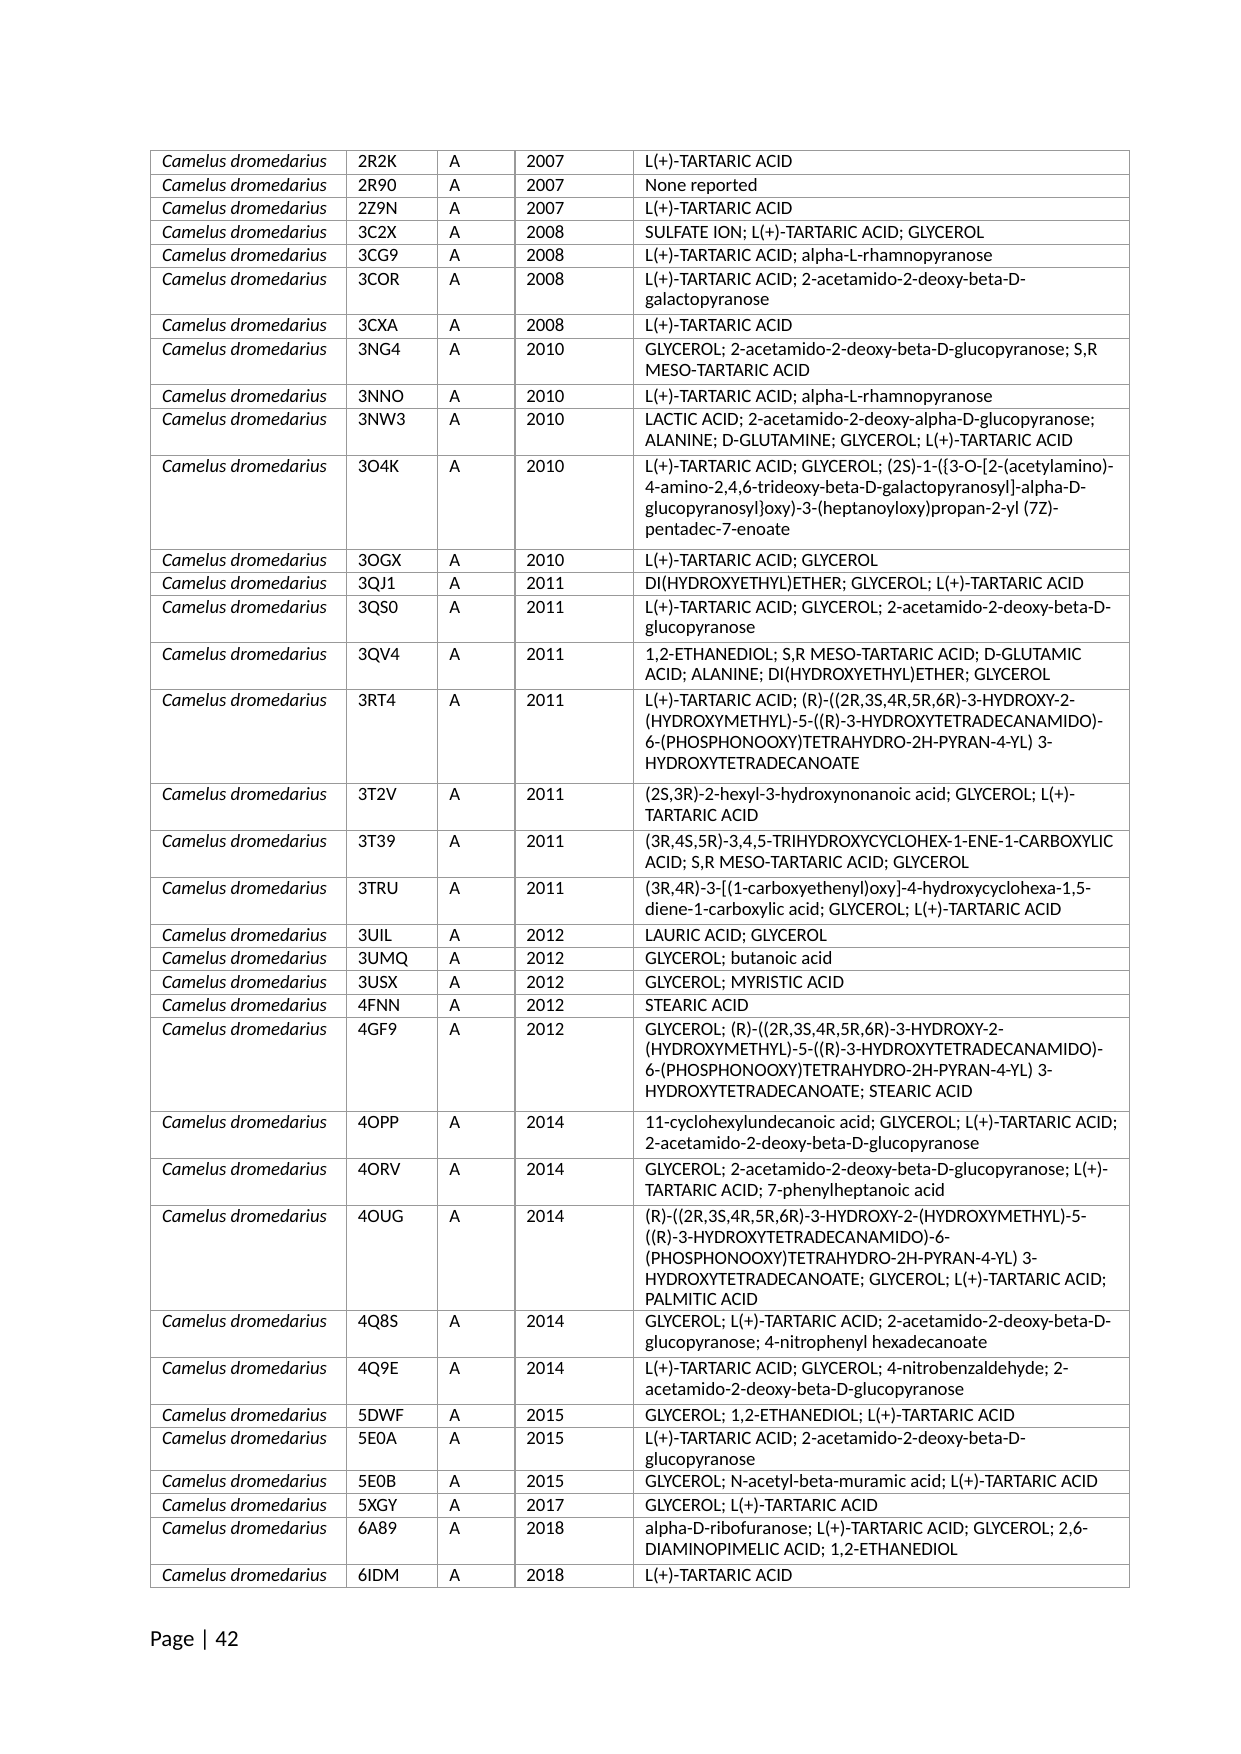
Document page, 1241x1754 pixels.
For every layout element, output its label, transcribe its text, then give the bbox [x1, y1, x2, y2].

table_cell A [438, 339, 514, 384]
table_cell Camelus dromedarius [151, 925, 346, 947]
table_cell 6A89 [347, 1518, 437, 1563]
table_cell A [438, 1311, 514, 1357]
table_cell 1,2-ETHANEDIOL; S,R MESO-TARTARIC ACID; D-GLUTAMIC ACID; ALANINE; DI(HYDROXYETHYL)ETHER; GLYCEROL [634, 643, 1129, 689]
table_cell 2011 [516, 596, 633, 642]
table_cell Camelus dromedarius [151, 995, 346, 1017]
table_cell A [438, 456, 514, 548]
table_cell 2008 [516, 268, 633, 314]
table_cell 2011 [516, 643, 633, 689]
table_cell 3CXA [347, 315, 437, 337]
table_cell A [438, 1565, 514, 1587]
table_cell 3T39 [347, 831, 437, 877]
table_cell L(+)-TARTARIC ACID; alpha-L-rhamnopyranose [634, 385, 1129, 408]
table_cell A [438, 948, 514, 970]
table_cell A [438, 1206, 514, 1310]
table_cell GLYCEROL; L(+)-TARTARIC ACID [634, 1494, 1129, 1517]
table_cell 2012 [516, 995, 633, 1017]
table_cell A [438, 690, 514, 783]
table_cell GLYCEROL; N-acetyl-beta-muramic acid; L(+)-TARTARIC ACID [634, 1471, 1129, 1493]
table_cell A [438, 596, 514, 642]
table_cell A [438, 151, 514, 173]
table_cell 3NG4 [347, 339, 437, 384]
table_cell 4OPP [347, 1112, 437, 1158]
table_cell 3O4K [347, 456, 437, 548]
table_cell 3RT4 [347, 690, 437, 783]
table_cell (3R,4S,5R)-3,4,5-TRIHYDROXYCYCLOHEX-1-ENE-1-CARBOXYLIC ACID; S,R MESO-TARTARIC ACID; GLYCEROL [634, 831, 1129, 877]
table_cell A [438, 1405, 514, 1427]
table_cell (R)-((2R,3S,4R,5R,6R)-3-HYDROXY-2-(HYDROXYMETHYL)-5-((R)-3-HYDROXYTETRADECANAMIDO)-6-(PHOSPHONOOXY)TETRAHYDRO-2H-PYRAN-4-YL) 3-HYDROXYTETRADECANOATE; GLYCEROL; L(+)-TARTARIC ACID; PALMITIC ACID [634, 1206, 1129, 1310]
table_cell Camelus dromedarius [151, 878, 346, 923]
table_cell A [438, 1018, 514, 1111]
table_cell 2011 [516, 573, 633, 595]
table_cell A [438, 1494, 514, 1517]
table_cell 3C2X [347, 221, 437, 244]
table_cell A [438, 409, 514, 455]
table_cell LAURIC ACID; GLYCEROL [634, 925, 1129, 947]
table_cell 3CG9 [347, 245, 437, 267]
table_cell Camelus dromedarius [151, 385, 346, 408]
table_cell 2017 [516, 1494, 633, 1517]
table_cell A [438, 878, 514, 923]
table_cell 2007 [516, 151, 633, 173]
table_cell Camelus dromedarius [151, 198, 346, 220]
table_cell A [438, 1159, 514, 1205]
table_cell A [438, 198, 514, 220]
table_cell Camelus dromedarius [151, 1471, 346, 1493]
table_cell Camelus dromedarius [151, 1159, 346, 1205]
table_cell Camelus dromedarius [151, 339, 346, 384]
table_cell A [438, 971, 514, 994]
table_cell L(+)-TARTARIC ACID; GLYCEROL; (2S)-1-({3-O-[2-(acetylamino)-4-amino-2,4,6-trideoxy-beta-D-galactopyranosyl]-alpha-D-glucopyranosyl}oxy)-3-(heptanoyloxy)propan-2-yl (7Z)-pentadec-7-enoate [634, 456, 1129, 548]
table_cell GLYCEROL; L(+)-TARTARIC ACID; 2-acetamido-2-deoxy-beta-D-glucopyranose; 4-nitrophenyl hexadecanoate [634, 1311, 1129, 1357]
table_cell A [438, 268, 514, 314]
table_cell Camelus dromedarius [151, 1206, 346, 1310]
table_cell 4GF9 [347, 1018, 437, 1111]
table_cell Camelus dromedarius [151, 831, 346, 877]
table_cell Camelus dromedarius [151, 1018, 346, 1111]
table_cell 2015 [516, 1405, 633, 1427]
table_cell A [438, 221, 514, 244]
table_cell 2008 [516, 221, 633, 244]
table_cell DI(HYDROXYETHYL)ETHER; GLYCEROL; L(+)-TARTARIC ACID [634, 573, 1129, 595]
table_cell 3NNO [347, 385, 437, 408]
table_cell 2018 [516, 1565, 633, 1587]
table_cell (3R,4R)-3-[(1-carboxyethenyl)oxy]-4-hydroxycyclohexa-1,5-diene-1-carboxylic acid; GLYCEROL; L(+)-TARTARIC ACID [634, 878, 1129, 923]
table_cell 3QV4 [347, 643, 437, 689]
table_cell 3T2V [347, 784, 437, 830]
table_cell 4ORV [347, 1159, 437, 1205]
table_cell alpha-D-ribofuranose; L(+)-TARTARIC ACID; GLYCEROL; 2,6-DIAMINOPIMELIC ACID; 1,2-ETHANEDIOL [634, 1518, 1129, 1563]
table_cell Camelus dromedarius [151, 315, 346, 337]
table_cell Camelus dromedarius [151, 971, 346, 994]
table_cell L(+)-TARTARIC ACID [634, 151, 1129, 173]
table_cell GLYCEROL; 1,2-ETHANEDIOL; L(+)-TARTARIC ACID [634, 1405, 1129, 1427]
table_cell Camelus dromedarius [151, 1405, 346, 1427]
table_cell Camelus dromedarius [151, 948, 346, 970]
table_cell 2010 [516, 456, 633, 548]
table_cell A [438, 831, 514, 877]
table_cell 3TRU [347, 878, 437, 923]
table_cell A [438, 245, 514, 267]
table_cell 4Q9E [347, 1358, 437, 1404]
table_cell L(+)-TARTARIC ACID; 2-acetamido-2-deoxy-beta-D-galactopyranose [634, 268, 1129, 314]
table_cell 2018 [516, 1518, 633, 1563]
table_cell 3UMQ [347, 948, 437, 970]
table_cell Camelus dromedarius [151, 550, 346, 572]
table_cell GLYCEROL; 2-acetamido-2-deoxy-beta-D-glucopyranose; S,R MESO-TARTARIC ACID [634, 339, 1129, 384]
table_cell Camelus dromedarius [151, 1358, 346, 1404]
table_cell L(+)-TARTARIC ACID; GLYCEROL; 4-nitrobenzaldehyde; 2-acetamido-2-deoxy-beta-D-glucopyranose [634, 1358, 1129, 1404]
table_cell GLYCEROL; 2-acetamido-2-deoxy-beta-D-glucopyranose; L(+)-TARTARIC ACID; 7-phenylheptanoic acid [634, 1159, 1129, 1205]
table_cell 2010 [516, 550, 633, 572]
table_cell A [438, 995, 514, 1017]
table_cell 2010 [516, 409, 633, 455]
table_cell Camelus dromedarius [151, 1565, 346, 1587]
table_cell Camelus dromedarius [151, 643, 346, 689]
table_cell 2007 [516, 175, 633, 197]
table_cell L(+)-TARTARIC ACID; (R)-((2R,3S,4R,5R,6R)-3-HYDROXY-2-(HYDROXYMETHYL)-5-((R)-3-HYDROXYTETRADECANAMIDO)-6-(PHOSPHONOOXY)TETRAHYDRO-2H-PYRAN-4-YL) 3-HYDROXYTETRADECANOATE [634, 690, 1129, 783]
table_cell None reported [634, 175, 1129, 197]
table_cell A [438, 925, 514, 947]
table_cell 5E0B [347, 1471, 437, 1493]
table_cell L(+)-TARTARIC ACID [634, 315, 1129, 337]
table_cell 2015 [516, 1471, 633, 1493]
table_cell 2007 [516, 198, 633, 220]
table_cell (2S,3R)-2-hexyl-3-hydroxynonanoic acid; GLYCEROL; L(+)-TARTARIC ACID [634, 784, 1129, 830]
table_cell Camelus dromedarius [151, 151, 346, 173]
table_cell GLYCEROL; MYRISTIC ACID [634, 971, 1129, 994]
table_cell 5E0A [347, 1428, 437, 1470]
table_cell L(+)-TARTARIC ACID; GLYCEROL; 2-acetamido-2-deoxy-beta-D-glucopyranose [634, 596, 1129, 642]
table_cell 2008 [516, 315, 633, 337]
table_cell A [438, 1112, 514, 1158]
table_cell Camelus dromedarius [151, 1494, 346, 1517]
table_cell Camelus dromedarius [151, 1311, 346, 1357]
table_cell 2011 [516, 878, 633, 923]
table_cell Camelus dromedarius [151, 784, 346, 830]
table_cell Camelus dromedarius [151, 221, 346, 244]
table_cell 2014 [516, 1206, 633, 1310]
table_cell 2014 [516, 1358, 633, 1404]
table_cell 3USX [347, 971, 437, 994]
table_cell 6IDM [347, 1565, 437, 1587]
table_cell 2012 [516, 948, 633, 970]
table_cell A [438, 315, 514, 337]
table_cell 2012 [516, 971, 633, 994]
table_cell 2010 [516, 339, 633, 384]
table_cell 2Z9N [347, 198, 437, 220]
table_cell 5XGY [347, 1494, 437, 1517]
table_cell 2014 [516, 1159, 633, 1205]
table_cell L(+)-TARTARIC ACID; 2-acetamido-2-deoxy-beta-D-glucopyranose [634, 1428, 1129, 1470]
table_cell 5DWF [347, 1405, 437, 1427]
table_cell Camelus dromedarius [151, 268, 346, 314]
table_cell Camelus dromedarius [151, 573, 346, 595]
table_cell 2R90 [347, 175, 437, 197]
table_cell 2011 [516, 690, 633, 783]
table_cell GLYCEROL; butanoic acid [634, 948, 1129, 970]
table_cell 3QS0 [347, 596, 437, 642]
table_cell 2014 [516, 1311, 633, 1357]
table_cell Camelus dromedarius [151, 1112, 346, 1158]
table_cell 4FNN [347, 995, 437, 1017]
table_cell 4Q8S [347, 1311, 437, 1357]
table_cell L(+)-TARTARIC ACID; GLYCEROL [634, 550, 1129, 572]
table_cell 11-cyclohexylundecanoic acid; GLYCEROL; L(+)-TARTARIC ACID; 2-acetamido-2-deoxy-beta-D-glucopyranose [634, 1112, 1129, 1158]
table_cell L(+)-TARTARIC ACID [634, 198, 1129, 220]
table_cell STEARIC ACID [634, 995, 1129, 1017]
table_cell 2011 [516, 831, 633, 877]
table_cell 3COR [347, 268, 437, 314]
table_cell 2015 [516, 1428, 633, 1470]
table_cell 2012 [516, 1018, 633, 1111]
table_cell GLYCEROL; (R)-((2R,3S,4R,5R,6R)-3-HYDROXY-2-(HYDROXYMETHYL)-5-((R)-3-HYDROXYTETRADECANAMIDO)-6-(PHOSPHONOOXY)TETRAHYDRO-2H-PYRAN-4-YL) 3-HYDROXYTETRADECANOATE; STEARIC ACID [634, 1018, 1129, 1111]
table_cell 2011 [516, 784, 633, 830]
table_cell A [438, 550, 514, 572]
table_cell 2010 [516, 385, 633, 408]
table_cell Camelus dromedarius [151, 245, 346, 267]
table_cell Camelus dromedarius [151, 456, 346, 548]
table_cell Camelus dromedarius [151, 690, 346, 783]
table_cell A [438, 1428, 514, 1470]
table_cell 2R2K [347, 151, 437, 173]
table_cell L(+)-TARTARIC ACID; alpha-L-rhamnopyranose [634, 245, 1129, 267]
table_cell L(+)-TARTARIC ACID [634, 1565, 1129, 1587]
table_cell A [438, 175, 514, 197]
table_cell 4OUG [347, 1206, 437, 1310]
table_cell 2014 [516, 1112, 633, 1158]
table_cell Camelus dromedarius [151, 1428, 346, 1470]
table_cell A [438, 1358, 514, 1404]
table_cell Camelus dromedarius [151, 409, 346, 455]
table_cell 2012 [516, 925, 633, 947]
table_cell 2008 [516, 245, 633, 267]
table_cell Camelus dromedarius [151, 175, 346, 197]
table_cell 3NW3 [347, 409, 437, 455]
table_cell 3QJ1 [347, 573, 437, 595]
table_cell A [438, 1471, 514, 1493]
table_cell A [438, 643, 514, 689]
table_cell 3OGX [347, 550, 437, 572]
table_cell A [438, 573, 514, 595]
table_cell A [438, 784, 514, 830]
table_cell SULFATE ION; L(+)-TARTARIC ACID; GLYCEROL [634, 221, 1129, 244]
table_cell Camelus dromedarius [151, 1518, 346, 1563]
table_cell LACTIC ACID; 2-acetamido-2-deoxy-alpha-D-glucopyranose; ALANINE; D-GLUTAMINE; GLYCEROL; L(+)-TARTARIC ACID [634, 409, 1129, 455]
table_cell A [438, 1518, 514, 1563]
table_cell 3UIL [347, 925, 437, 947]
table_cell A [438, 385, 514, 408]
table_cell Camelus dromedarius [151, 596, 346, 642]
